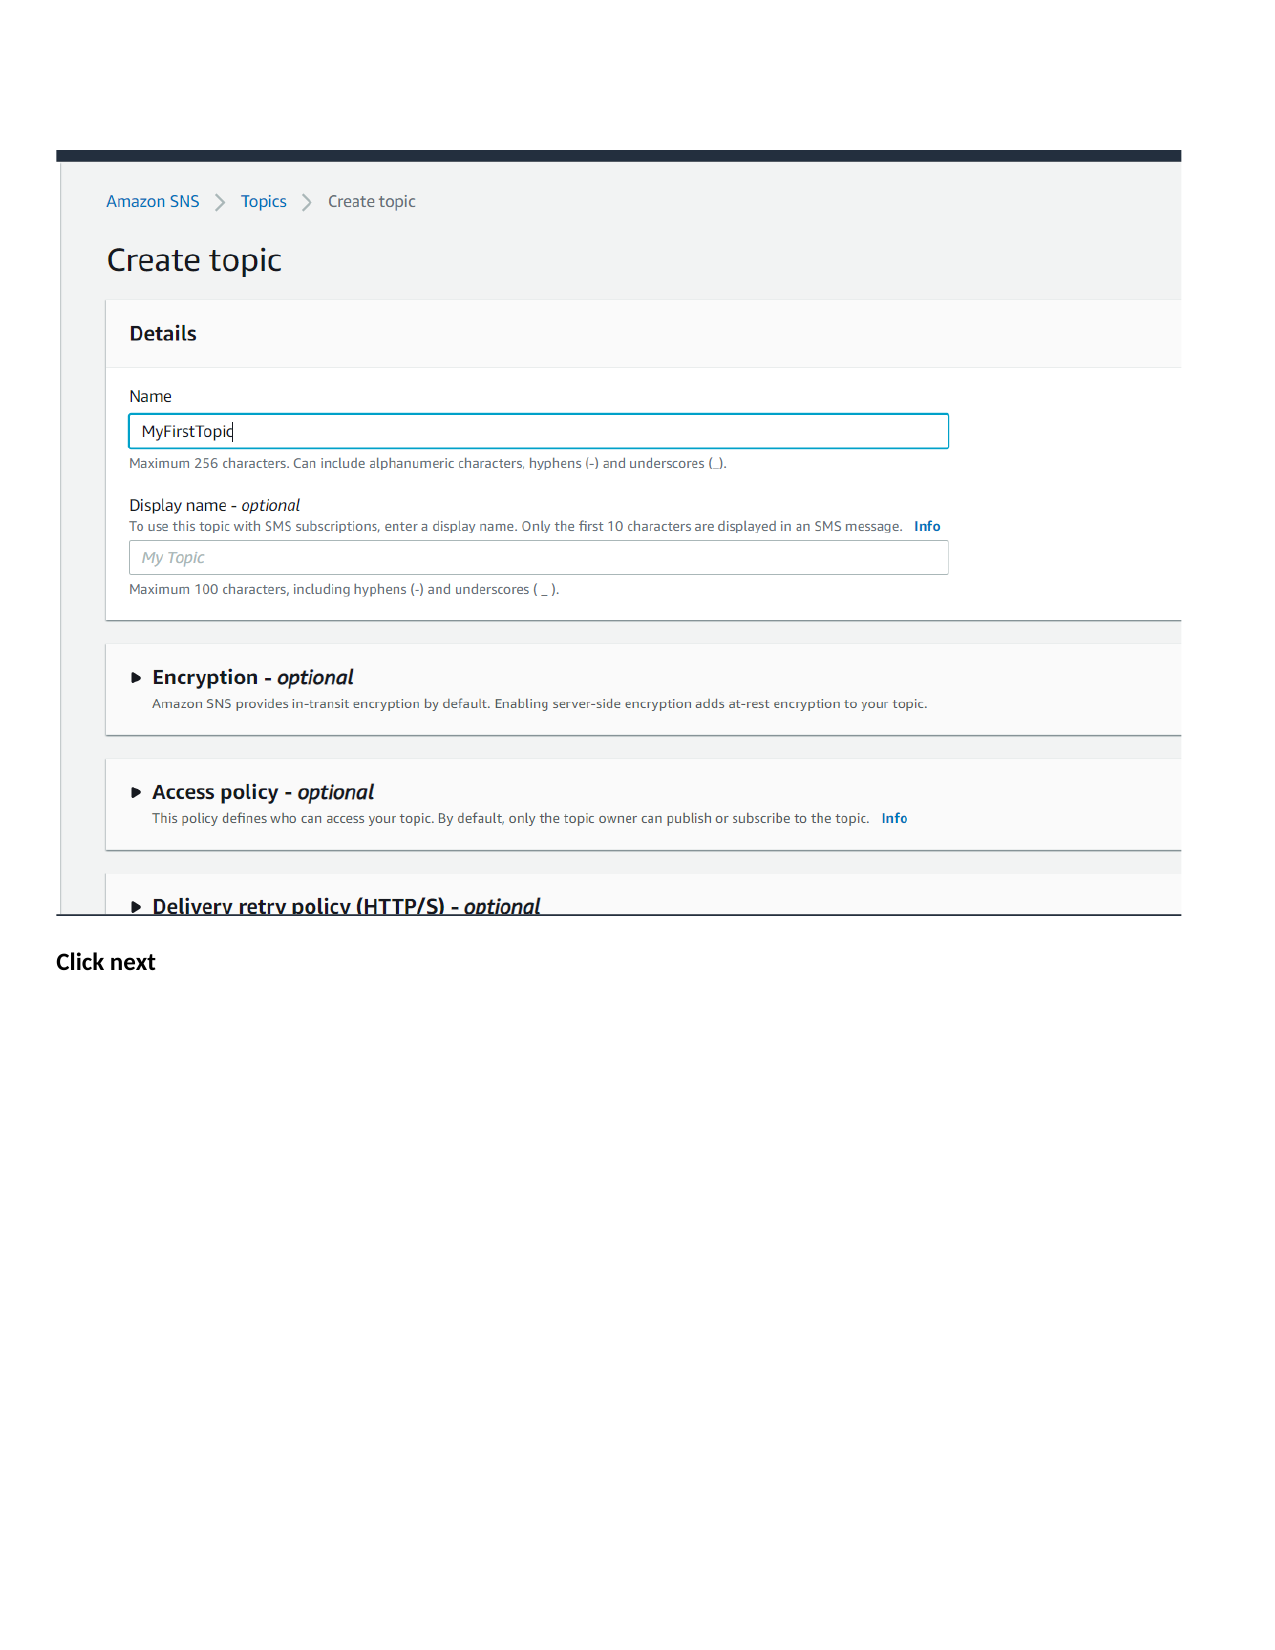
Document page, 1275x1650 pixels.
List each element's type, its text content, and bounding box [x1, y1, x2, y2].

picture [56, 150, 1182, 916]
text Click next [56, 946, 1125, 977]
